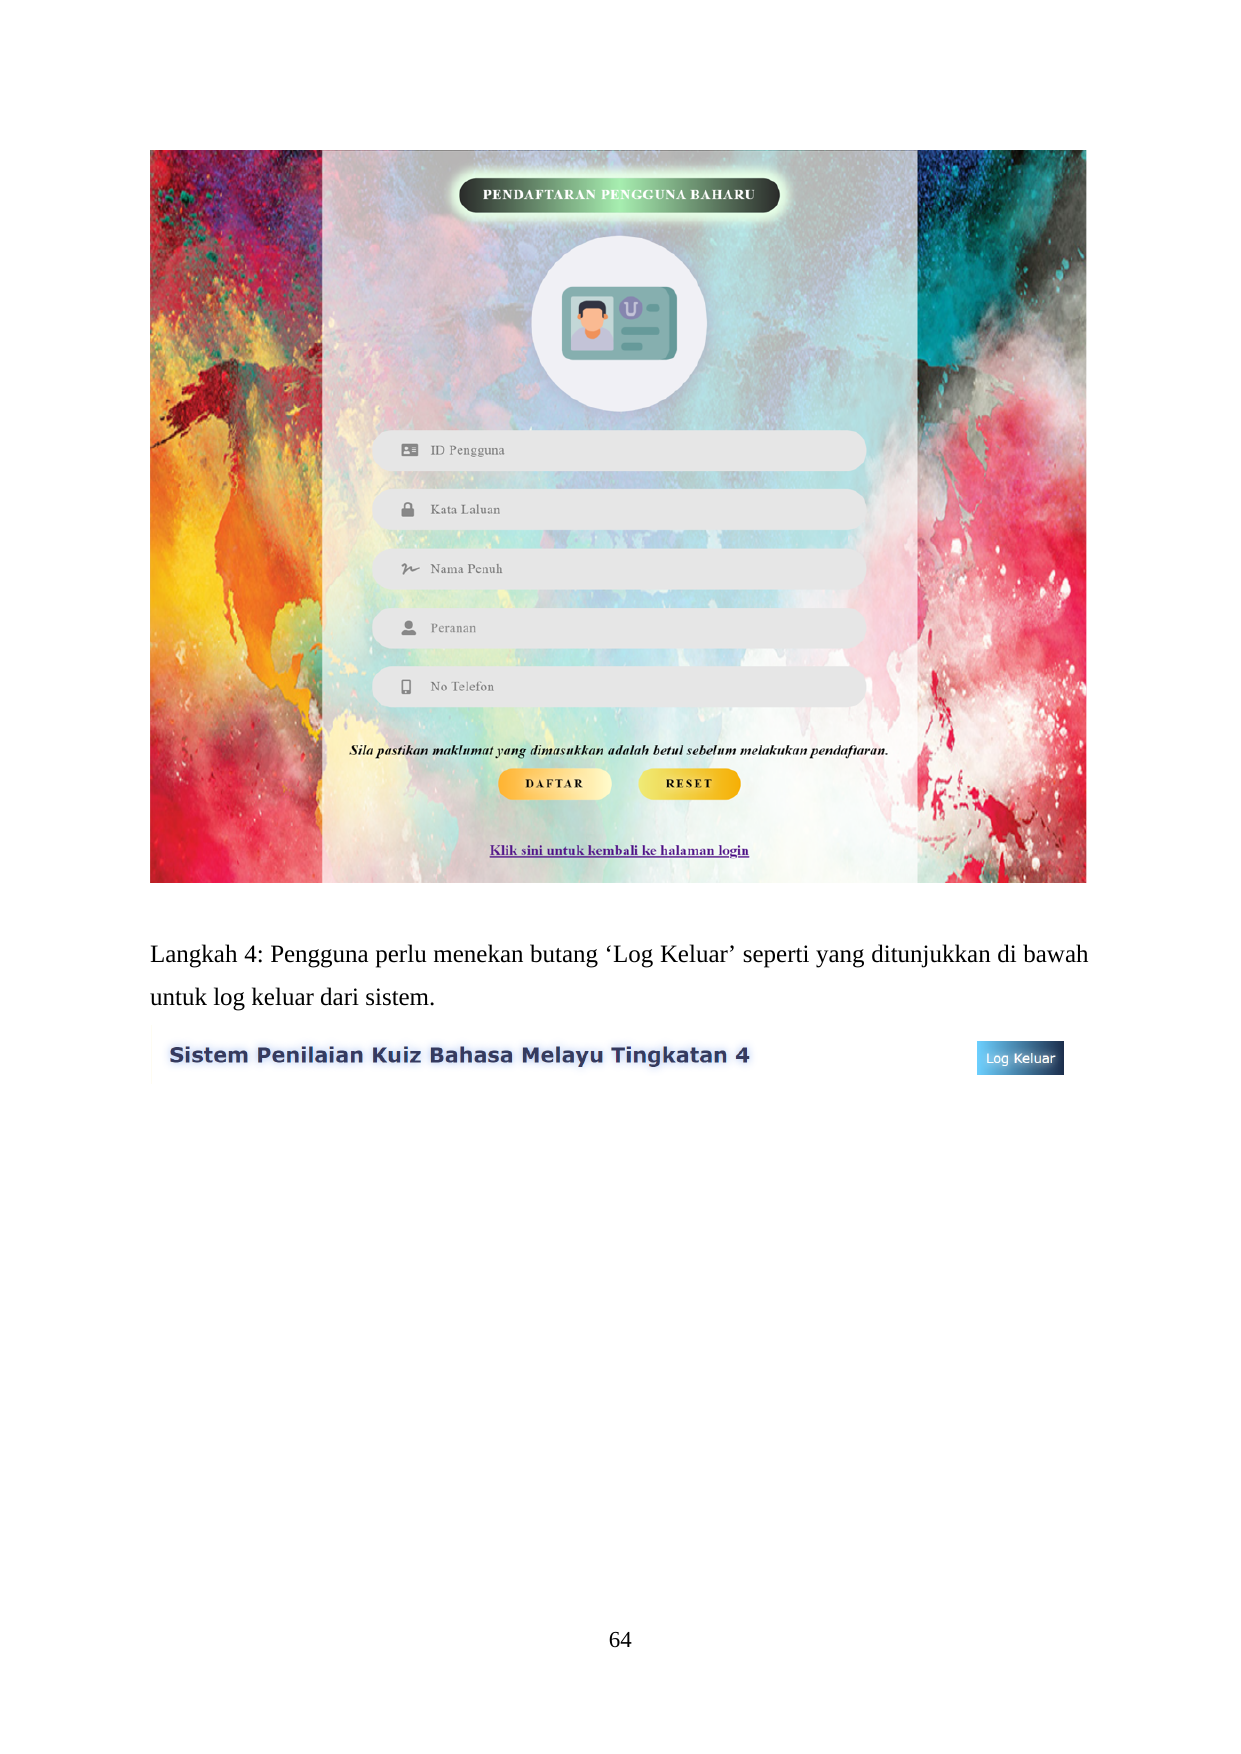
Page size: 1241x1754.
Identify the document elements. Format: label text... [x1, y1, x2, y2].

text Langkah 4: Pengguna perlu menekan butang ‘Log Keluar’ seperti yang ditunjukkan di bawah untuk log keluar dari sistem. [150, 939, 1090, 1011]
picture [150, 150, 1087, 883]
picture [151, 1025, 1089, 1084]
